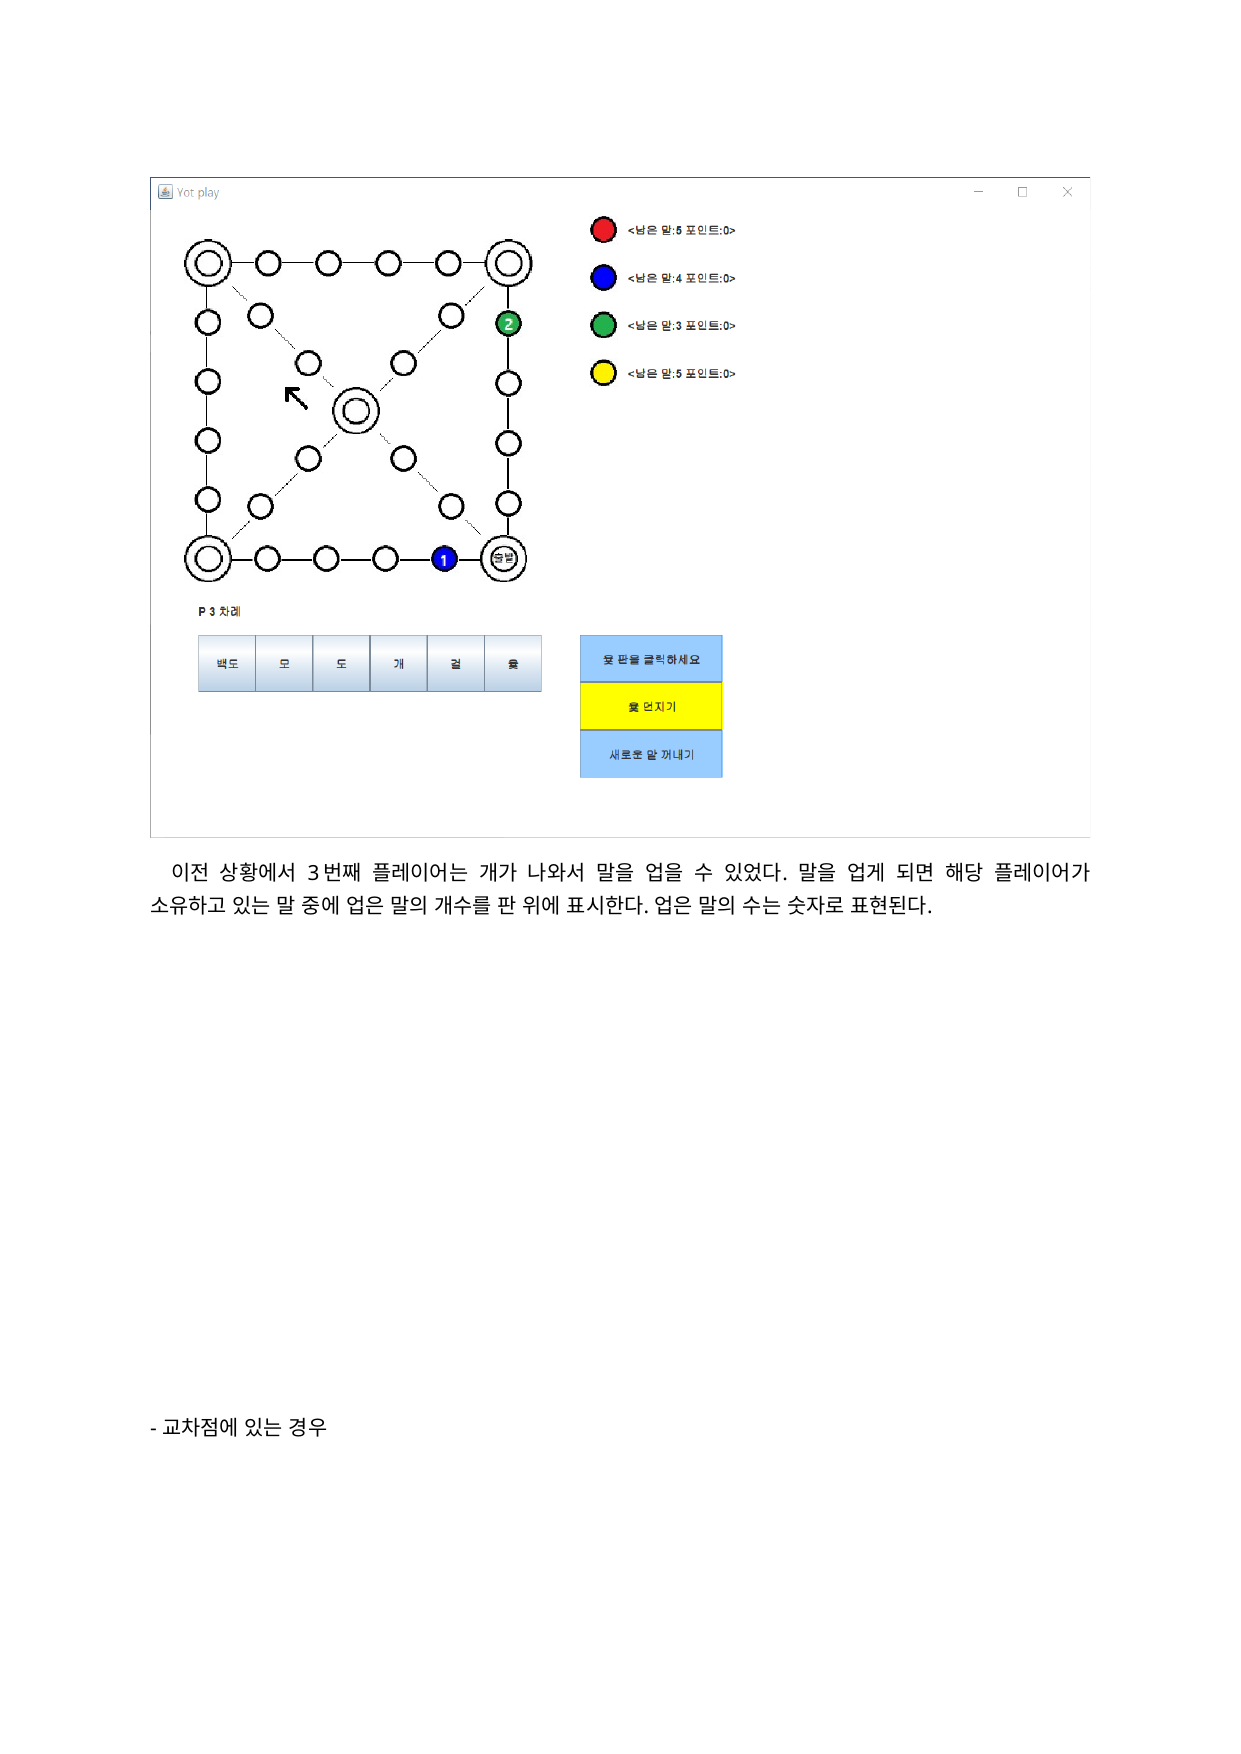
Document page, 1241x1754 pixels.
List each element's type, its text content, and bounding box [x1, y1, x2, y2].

text - 교차점에 있는 경우 [150, 1412, 1090, 1442]
text 이전 상황에서 3번째 플레이어는 개가 나와서 말을 업을 수 있었다. 말을 업게 되면 해당 플레이어가 소유하고 있는 말 중에 업은 말의 개수를 판 위에 표시한다. 업은 말의 수는 숫자로 표현된다. [150, 857, 1090, 920]
picture [150, 177, 1091, 838]
